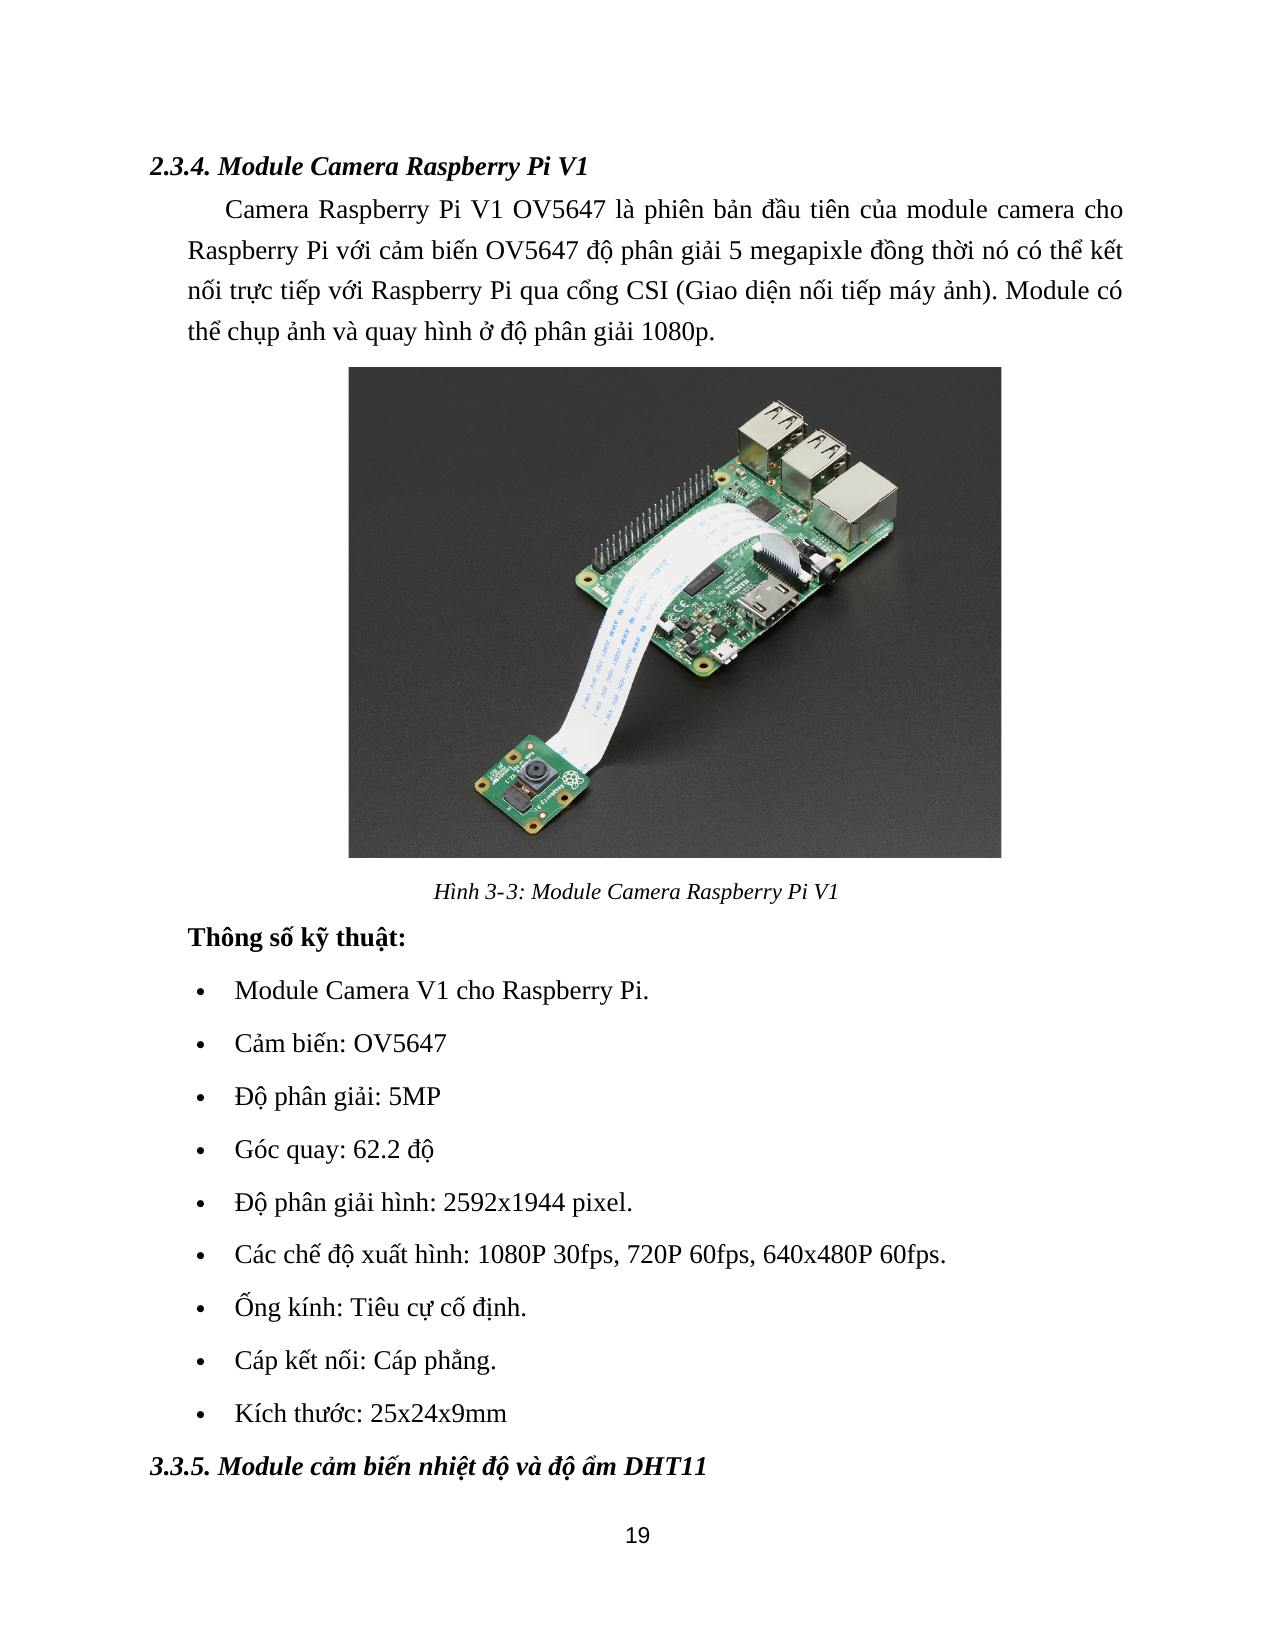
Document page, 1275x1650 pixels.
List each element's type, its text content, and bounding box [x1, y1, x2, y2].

list Ống kính: Tiêu cự cố định. [197, 1291, 1125, 1323]
list Kích thước: 25x24x9mm [197, 1397, 1125, 1428]
list Góc quay: 62.2 độ [197, 1133, 1125, 1164]
list Cáp kết nối: Cáp phẳng. [197, 1344, 1125, 1376]
subtitle 3.3.5. Module cảm biến nhiệt độ và độ ẩm DHT11 [150, 1450, 1125, 1481]
list Module Camera V1 cho Raspberry Pi. [197, 974, 1125, 1005]
list Độ phân giải: 5MP [197, 1080, 1125, 1111]
picture [348, 367, 1002, 858]
text Camera Raspberry Pi V1 OV5647 là phiên bản đầu tiên của module camera cho Raspberry Pi với cảm biến OV5647 độ phân giải 5 megapixle đồng thời nó có thể kết nối trực tiếp với Raspberry Pi qua cổng CSI (Giao diện nối tiếp máy ảnh). Module có thể chụp ảnh và quay hình ở độ phân giải 1080p. [187, 194, 1125, 346]
list Các chế độ xuất hình: 1080P 30fps, 720P 60fps, 640x480P 60fps. [197, 1238, 1125, 1270]
subtitle 2.3.4. Module Camera Raspberry Pi V1 [150, 150, 1125, 181]
list Độ phân giải hình: 2592x1944 pixel. [197, 1186, 1125, 1217]
text Thông số kỹ thuật: [187, 921, 1125, 952]
list Cảm biến: OV5647 [197, 1027, 1125, 1058]
